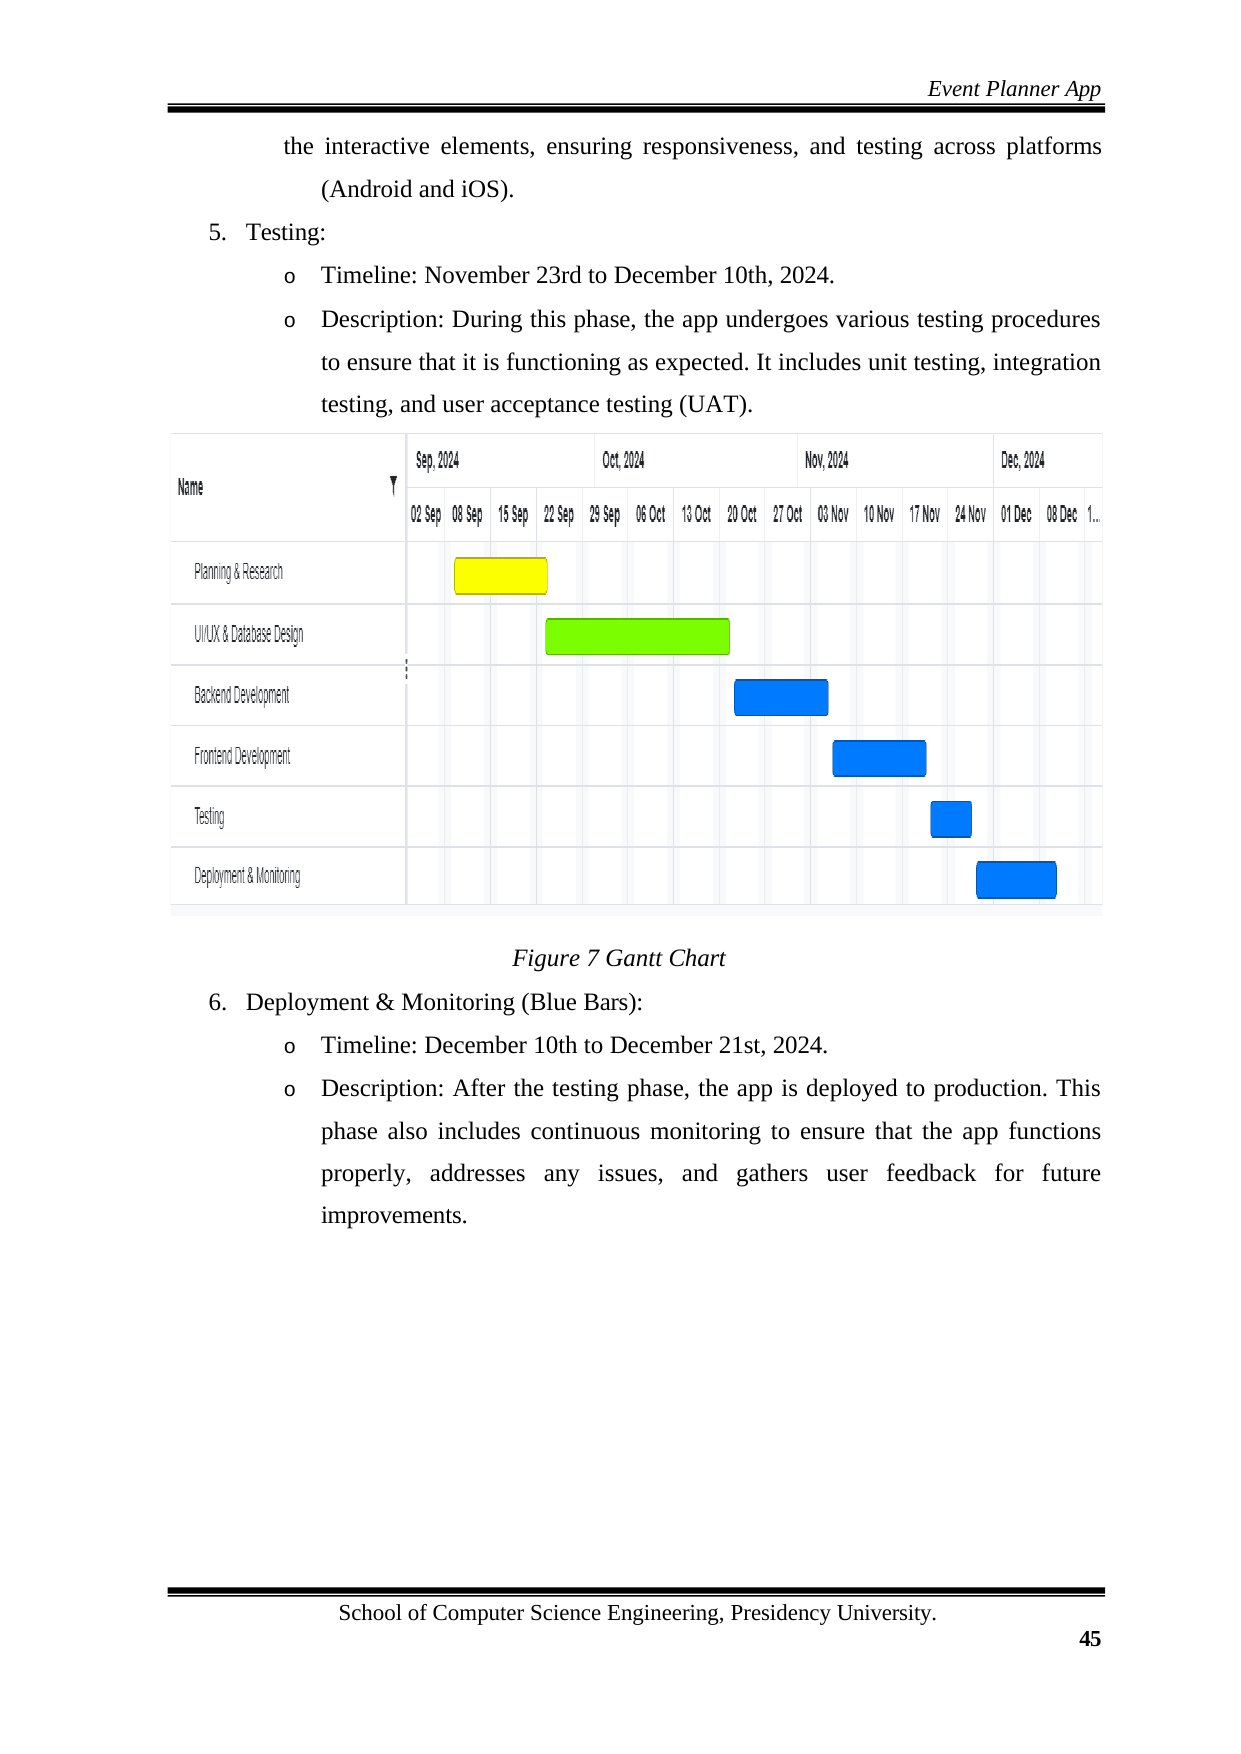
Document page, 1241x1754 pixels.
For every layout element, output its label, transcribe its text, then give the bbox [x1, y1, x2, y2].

list Description: After the testing phase, the app is deployed to production. This phase also includes continuous monitoring to ensure that the app functions properly, addresses any issues, and gathers user feedback for future improvements. [283, 1073, 1102, 1229]
list Description: During this phase, the app undergoes various testing procedures to ensure that it is functioning as expected. It includes unit testing, integration testing, and user acceptance testing (UAT). [283, 304, 1102, 418]
text Figure 7 Gantt Chart [512, 446, 1137, 972]
list Timeline: November 23rd to December 10th, 2024. [283, 261, 1137, 290]
list Testing: [208, 217, 1137, 246]
list Deployment & Monitoring (Blue Bars): [208, 987, 1137, 1015]
list Timeline: December 10th to December 21st, 2024. [283, 1030, 1137, 1059]
picture [170, 433, 1103, 916]
text the interactive elements, ensuring responsiveness, and testing across platforms (Android and iOS). [283, 131, 1102, 203]
